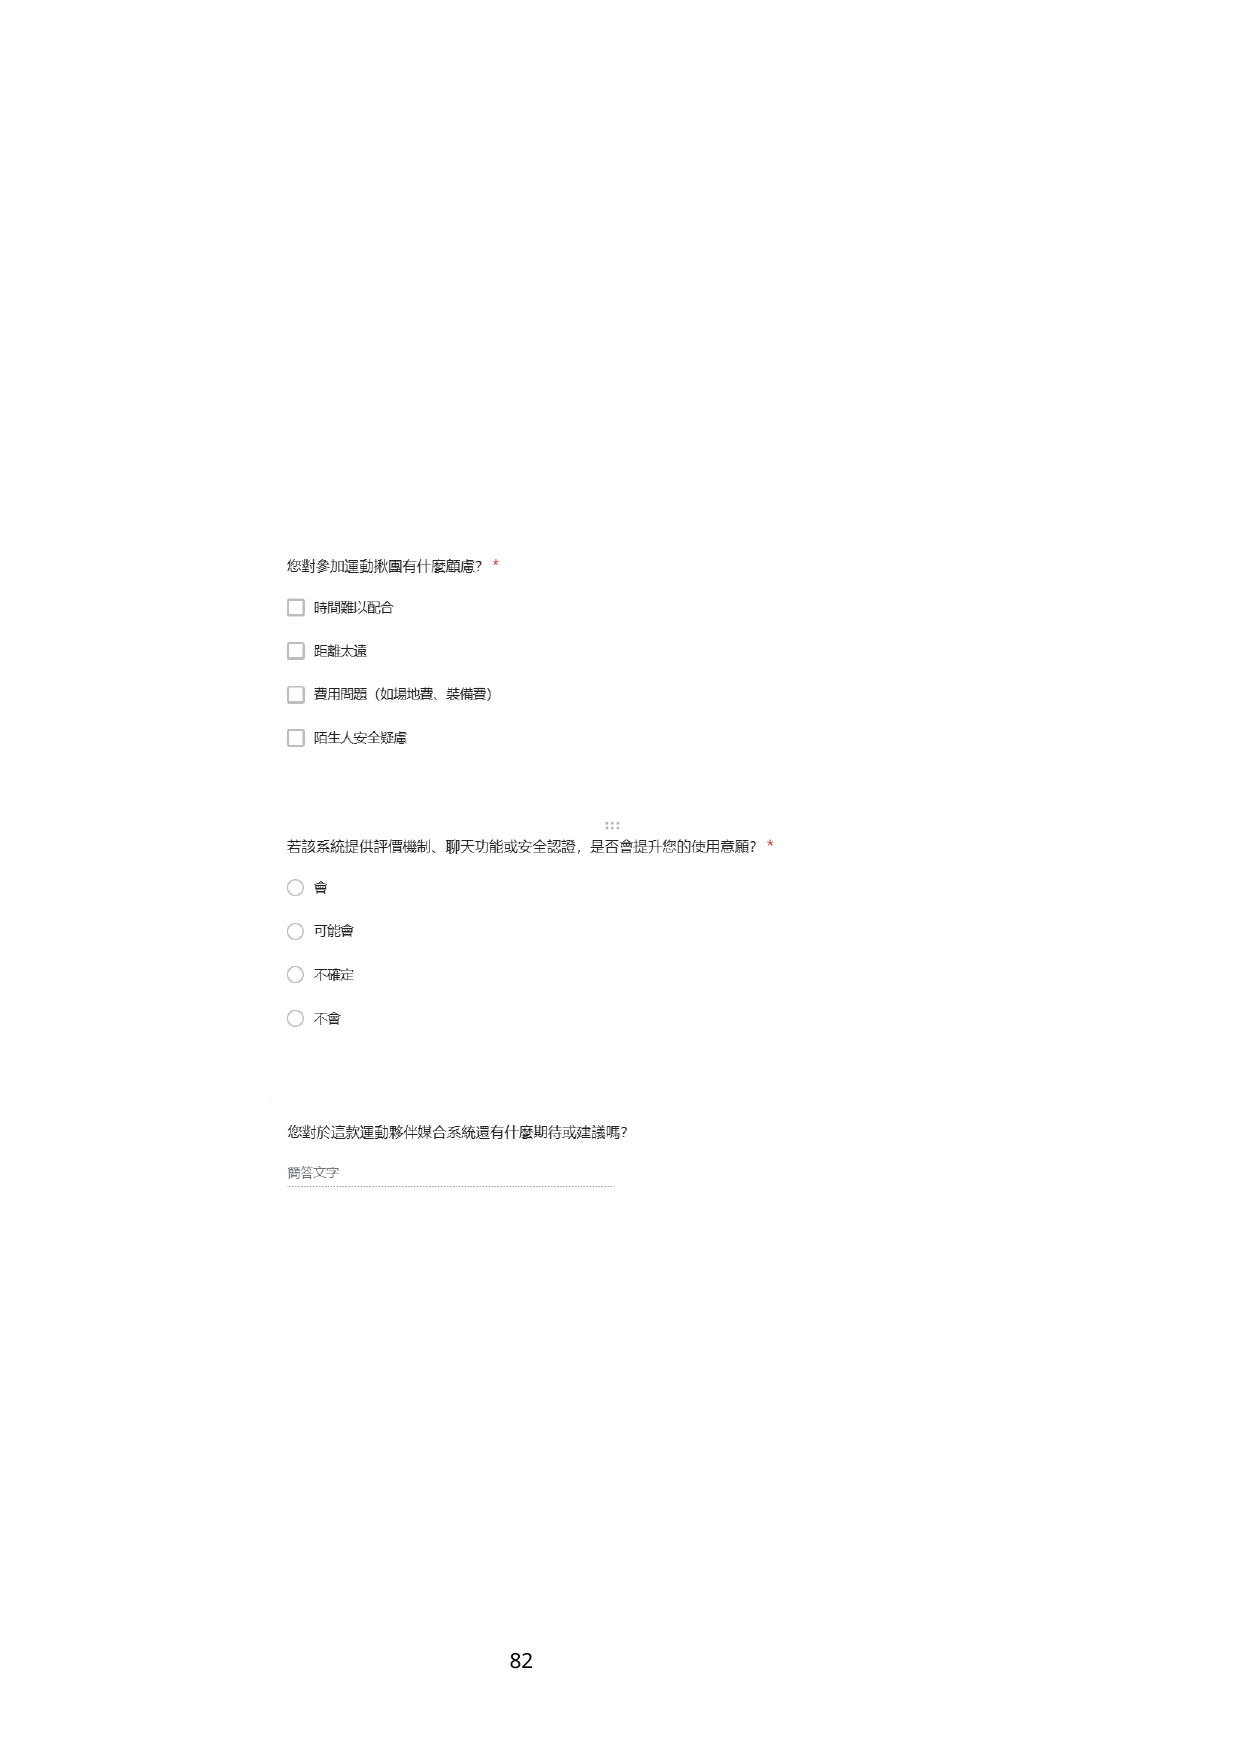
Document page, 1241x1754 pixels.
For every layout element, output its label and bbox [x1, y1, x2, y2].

picture [269, 1100, 955, 1216]
picture [269, 537, 955, 779]
picture [269, 815, 955, 1060]
